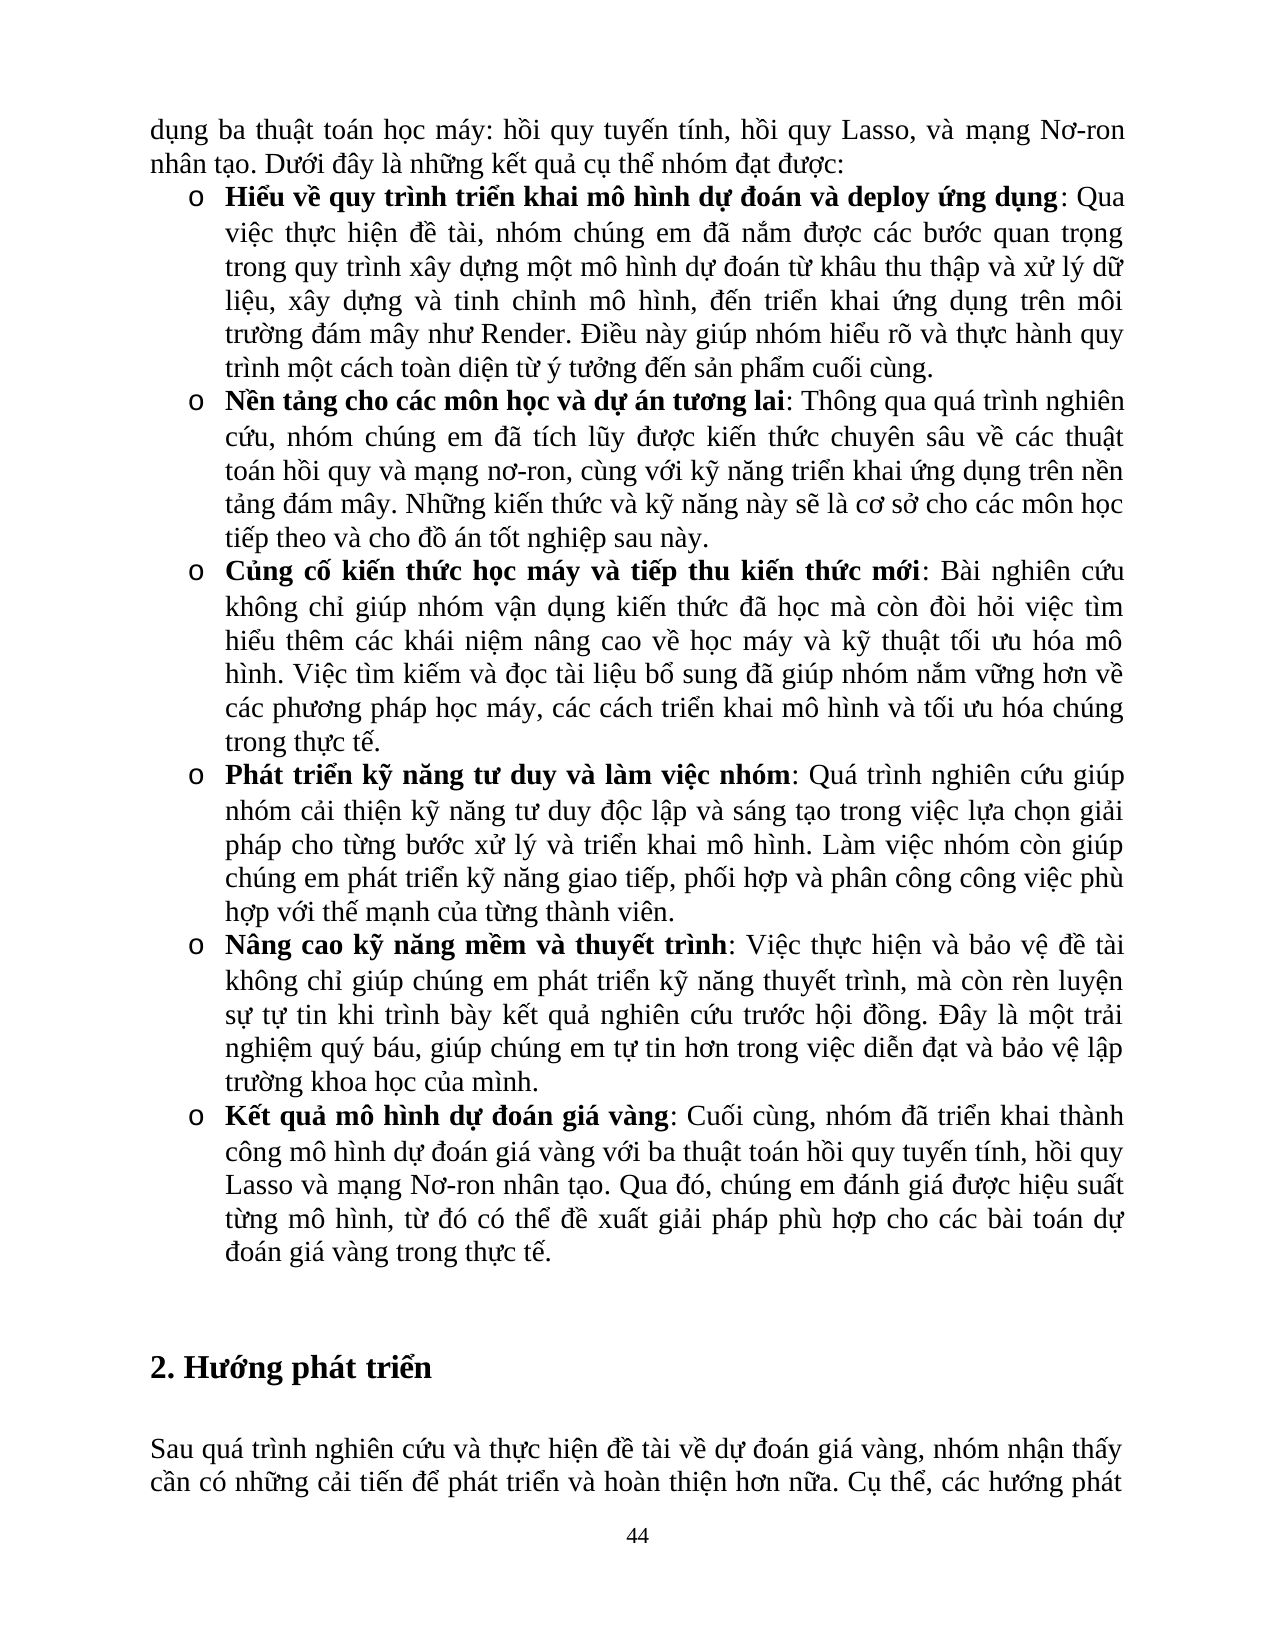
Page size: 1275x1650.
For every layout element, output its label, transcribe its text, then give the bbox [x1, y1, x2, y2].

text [150, 1431, 1125, 1498]
list Phát triển kỹ năng tư duy và làm việc nhóm: Quá trình nghiên cứu giúp nhóm cải thiện kỹ năng tư duy độc lập và sáng tạo trong việc lựa chọn giải pháp cho từng bước xử lý và triển khai mô hình. Làm việc nhóm còn giúp chúng em phát triển kỹ năng giao tiếp, phối hợp và phân công công việc phù hợp với thế mạnh của từng thành viên. [187, 757, 1125, 927]
list Hiểu về quy trình triển khai mô hình dự đoán và deploy ứng dụng: Qua việc thực hiện đề tài, nhóm chúng em đã nắm được các bước quan trọng trong quy trình xây dựng một mô hình dự đoán từ khâu thu thập và xử lý dữ liệu, xây dựng và tinh chỉnh mô hình, đến triển khai ứng dụng trên môi trường đám mây như Render. Điều này giúp nhóm hiểu rõ và thực hành quy trình một cách toàn diện từ ý tưởng đến sản phẩm cuối cùng. [187, 179, 1125, 383]
subtitle 2. Hướng phát triển [150, 1347, 1125, 1385]
list Củng cố kiến thức học máy và tiếp thu kiến thức mới: Bài nghiên cứu không chỉ giúp nhóm vận dụng kiến thức đã học mà còn đòi hỏi việc tìm hiểu thêm các khái niệm nâng cao về học máy và kỹ thuật tối ưu hóa mô hình. Việc tìm kiếm và đọc tài liệu bổ sung đã giúp nhóm nắm vững hơn về các phương pháp học máy, các cách triển khai mô hình và tối ưu hóa chúng trong thực tế. [187, 553, 1125, 757]
list Kết quả mô hình dự đoán giá vàng: Cuối cùng, nhóm đã triển khai thành công mô hình dự đoán giá vàng với ba thuật toán hồi quy tuyến tính, hồi quy Lasso và mạng Nơ-ron nhân tạo. Qua đó, chúng em đánh giá được hiệu suất từng mô hình, từ đó có thể đề xuất giải pháp phù hợp cho các bài toán dự đoán giá vàng trong thực tế. [187, 1098, 1125, 1268]
list Nâng cao kỹ năng mềm và thuyết trình: Việc thực hiện và bảo vệ đề tài không chỉ giúp chúng em phát triển kỹ năng thuyết trình, mà còn rèn luyện sự tự tin khi trình bày kết quả nghiên cứu trước hội đồng. Đây là một trải nghiệm quý báu, giúp chúng em tự tin hơn trong việc diễn đạt và bảo vệ lập trường khoa học của mình. [187, 927, 1125, 1098]
list Nền tảng cho các môn học và dự án tương lai: Thông qua quá trình nghiên cứu, nhóm chúng em đã tích lũy được kiến thức chuyên sâu về các thuật toán hồi quy và mạng nơ-ron, cùng với kỹ năng triển khai ứng dụng trên nền tảng đám mây. Những kiến thức và kỹ năng này sẽ là cơ sở cho các môn học tiếp theo và cho đồ án tốt nghiệp sau này. [187, 383, 1125, 553]
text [150, 112, 1125, 179]
